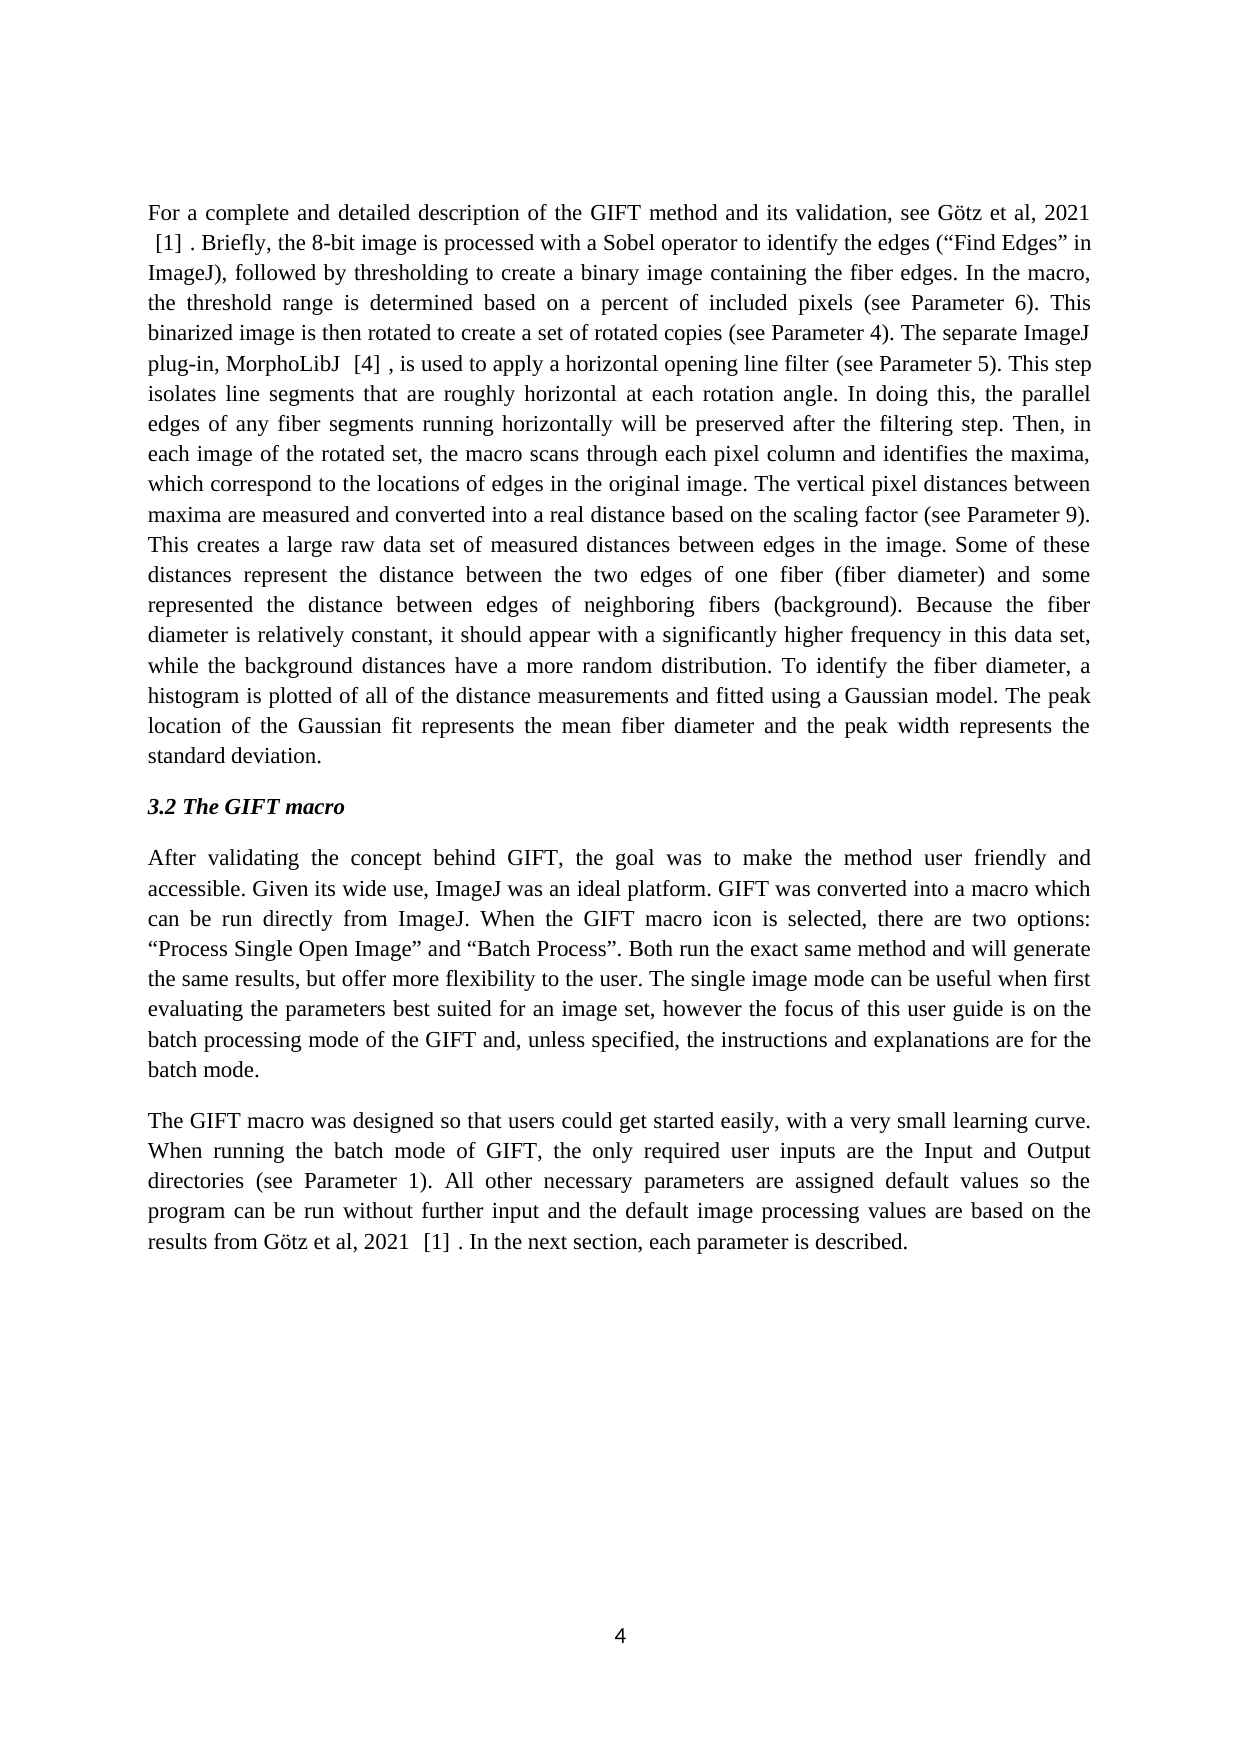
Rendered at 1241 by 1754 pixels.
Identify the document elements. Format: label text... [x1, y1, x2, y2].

text After validating the concept behind GIFT, the goal was to make the method user friendly and accessible. Given its wide use, ImageJ was an ideal platform. GIFT was converted into a macro which can be run directly from ImageJ. When the GIFT macro icon is selected, there are two options: “Process Single Open Image” and “Batch Process”. Both run the exact same method and will generate the same results, but offer more flexibility to the user. The single image mode can be useful when first evaluating the parameters best suited for an image set, however the focus of this user guide is on the batch processing mode of the GIFT and, unless specified, the instructions and explanations are for the batch mode. [148, 844, 1093, 1082]
text For a complete and detailed description of the GIFT method and its validation, see Götz et al, 2021 . Briefly, the 8-bit image is processed with a Sobel operator to identify the edges (“Find Edges” in ImageJ), followed by thresholding to create a binary image containing the fiber edges. In the macro, the threshold range is determined based on a percent of included pixels (see Parameter 6). This binarized image is then rotated to create a set of rotated copies (see Parameter 4). The separate ImageJ plug-in, MorphoLibJ , is used to apply a horizontal opening line filter (see Parameter 5). This step isolates line segments that are roughly horizontal at each rotation angle. In doing this, the parallel edges of any fiber segments running horizontally will be preserved after the filtering step. Then, in each image of the rotated set, the macro scans through each pixel column and identifies the maxima, which correspond to the locations of edges in the original image. The vertical pixel distances between maxima are measured and converted into a real distance based on the scaling factor (see Parameter 9). This creates a large raw data set of measured distances between edges in the image. Some of these distances represent the distance between the two edges of one fiber (fiber diameter) and some represented the distance between edges of neighboring fibers (background). Because the fiber diameter is relatively constant, it should appear with a significantly higher frequency in this data set, while the background distances have a more random distribution. To identify the fiber diameter, a histogram is plotted of all of the distance measurements and fitted using a Gaussian model. The peak location of the Gaussian fit represents the mean fiber diameter and the peak width represents the standard deviation. [148, 199, 1093, 769]
subtitle 3.2 The GIFT macro [148, 793, 1093, 820]
text The GIFT macro was designed so that users could get started easily, with a very small learning curve. When running the batch mode of GIFT, the only required user inputs are the Input and Output directories (see Parameter 1). All other necessary parameters are assigned default values so the program can be run without further input and the default image processing values are based on the results from Götz et al, 2021 . In the next section, each parameter is described. [148, 1107, 1093, 1254]
